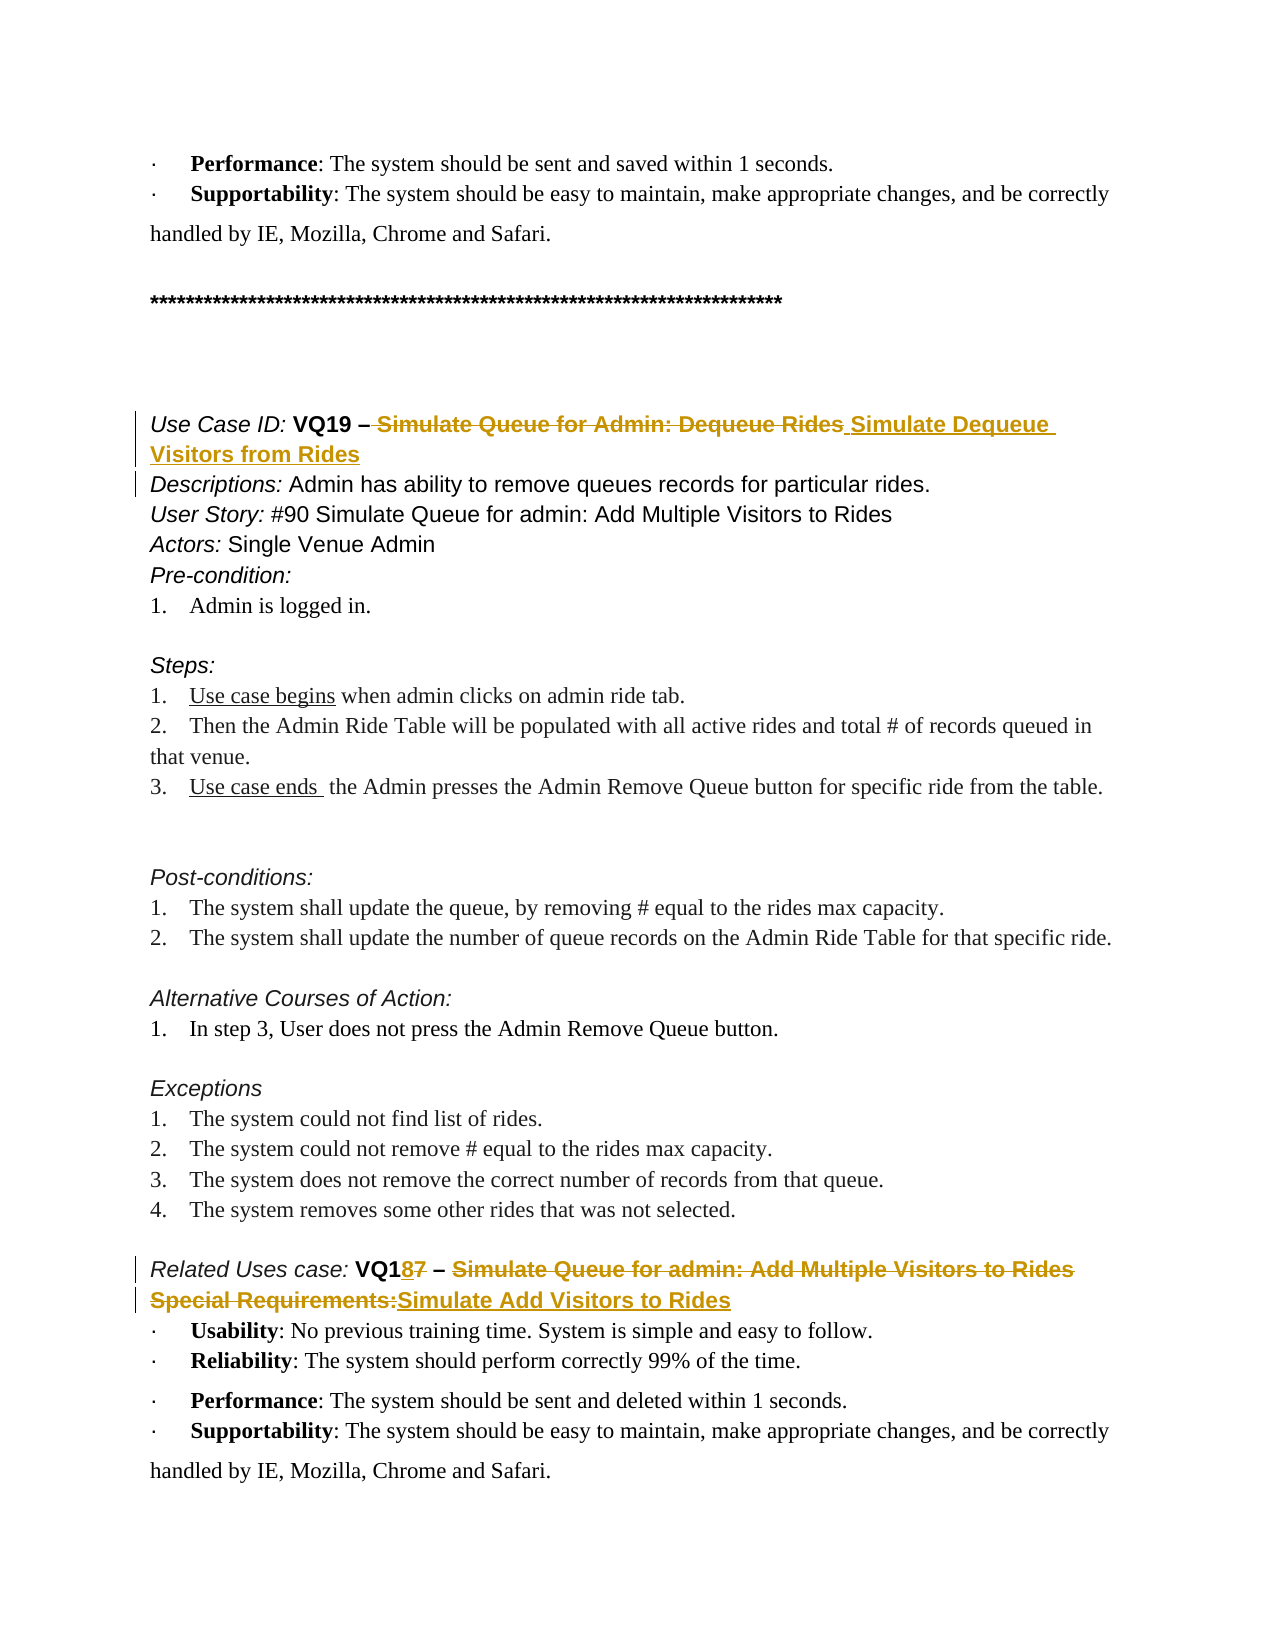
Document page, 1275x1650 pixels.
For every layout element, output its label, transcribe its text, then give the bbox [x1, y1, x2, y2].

text 3. Use case ends the Admin presses the Admin Remove Queue button for specific ride from the table. [150, 773, 1125, 799]
text 3. The system does not remove the correct number of records from that queue. [150, 1166, 1125, 1192]
text 2. The system could not remove # equal to the rides max capacity. [150, 1136, 1125, 1162]
text 4. The system removes some other rides that was not selected. [150, 1196, 1125, 1222]
text Steps: [150, 652, 1125, 678]
text · Supportability: The system should be easy to maintain, make appropriate changes, and be correctly handled by IE, Mozilla, Chrome and Safari. [150, 180, 1125, 246]
text Pre-condition: [150, 562, 1125, 588]
text 2. The system shall update the number of queue records on the Admin Ride Table for that specific ride. [150, 924, 1125, 950]
text Alternative Courses of Action: [150, 984, 1125, 1011]
text · Performance: The system should be sent and deleted within 1 seconds. [150, 1387, 1125, 1413]
text 1. The system shall update the queue, by removing # equal to the rides max capacity. [150, 894, 1125, 920]
text Post-conditions: [150, 864, 1125, 890]
text · Reliability: The system should perform correctly 99% of the time. [150, 1347, 1125, 1374]
text 1. Admin is logged in. [150, 592, 1125, 618]
text User Story: #90 Simulate Queue for admin: Add Multiple Visitors to Rides [150, 501, 1125, 527]
text Descriptions: Admin has ability to remove queues records for particular rides. [150, 471, 1125, 497]
text Use Case ID: VQ19 – [150, 411, 1125, 467]
text 1. The system could not find list of rides. [150, 1105, 1125, 1132]
text *********************************************************************** [150, 290, 1125, 316]
text · Performance: The system should be sent and saved within 1 seconds. [150, 150, 1125, 176]
text Actors: Single Venue Admin [150, 531, 1125, 558]
text · Supportability: The system should be easy to maintain, make appropriate changes, and be correctly handled by IE, Mozilla, Chrome and Safari. [150, 1417, 1125, 1483]
text Related Uses case: VQ1 – [150, 1256, 1125, 1283]
text 1. Use case begins when admin clicks on admin ride tab. [150, 682, 1125, 709]
text · Usability: No previous training time. System is simple and easy to follow. [150, 1317, 1125, 1343]
text 2. Then the Admin Ride Table will be populated with all active rides and total # of records queued in that venue. [150, 713, 1125, 769]
text 1. In step 3, User does not press the Admin Remove Queue button. [150, 1015, 1125, 1041]
text Exceptions [150, 1075, 1125, 1101]
